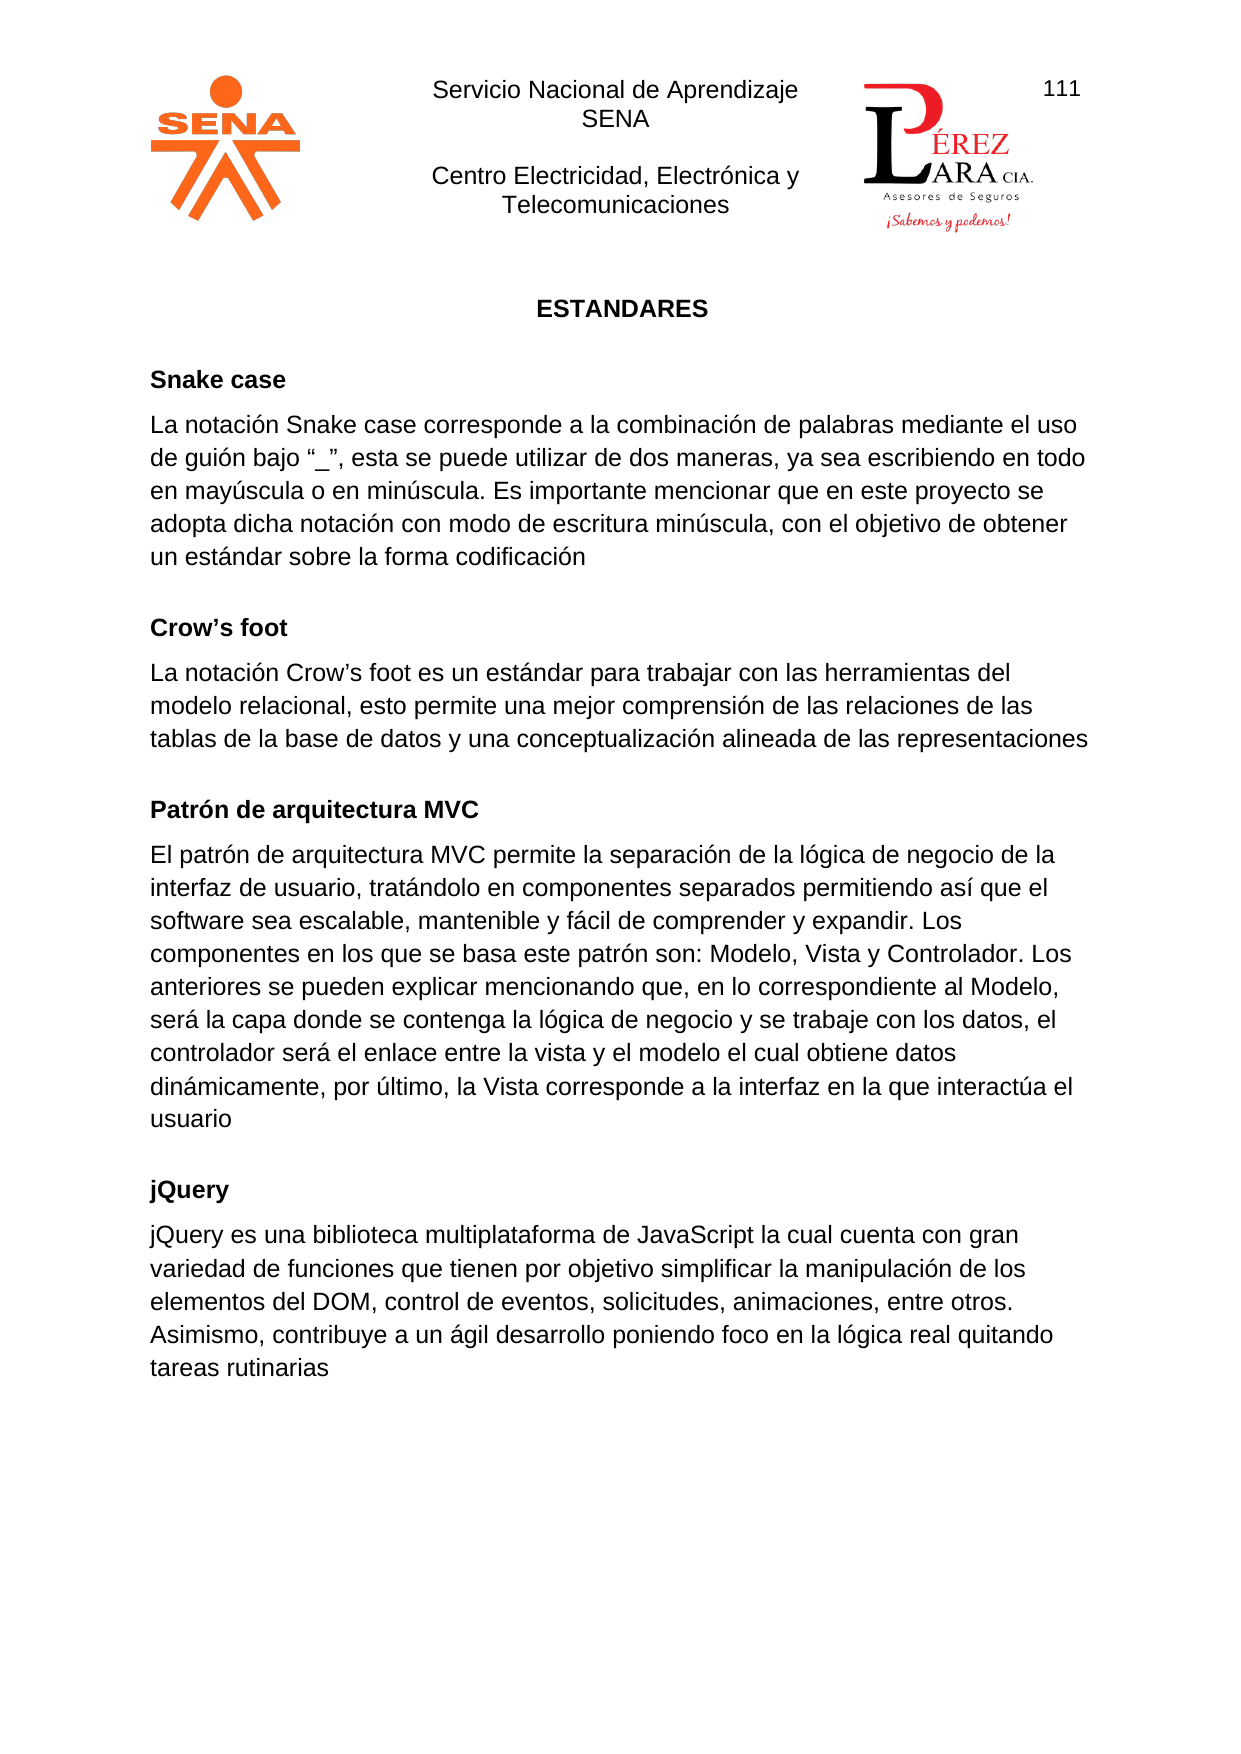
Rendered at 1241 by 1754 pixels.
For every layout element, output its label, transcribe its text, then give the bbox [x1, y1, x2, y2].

text El patrón de arquitectura MVC permite la separación de la lógica de negocio de la interfaz de usuario, tratándolo en componentes separados permitiendo así que el software sea escalable, mantenible y fácil de comprender y expandir. Los componentes en los que se basa este patrón son: Modelo, Vista y Controlador. Los anteriores se pueden explicar mencionando que, en lo correspondiente al Modelo, será la capa donde se contenga la lógica de negocio y se trabaje con los datos, el controlador será el enlace entre la vista y el modelo el cual obtiene datos dinámicamente, por último, la Vista corresponde a la interfaz en la que interactúa el usuario [150, 840, 1090, 1133]
subtitle ESTANDARES [150, 294, 1095, 323]
subtitle Patrón de arquitectura MVC [150, 795, 1090, 823]
subtitle Snake case [150, 364, 1090, 393]
text La notación Snake case corresponde a la combinación de palabras mediante el uso de guión bajo “_”, esta se puede utilizar de dos maneras, ya sea escribiendo en todo en mayúscula o en minúscula. Es importante mencionar que en este proyecto se adopta dicha notación con modo de escritura minúscula, con el objetivo de obtener un estándar sobre la forma codificación [150, 410, 1090, 571]
subtitle jQuery [150, 1175, 1090, 1204]
picture [150, 75, 300, 222]
text La notación Crow’s foot es un estándar para trabajar con las herramientas del modelo relacional, esto permite una mejor comprensión de las relaciones de las tablas de la base de datos y una conceptualización alineada de las representaciones [150, 658, 1090, 753]
subtitle Crow’s foot [150, 613, 1090, 641]
picture [858, 75, 1037, 246]
text jQuery es una biblioteca multiplataforma de JavaScript la cual cuenta con gran variedad de funciones que tienen por objetivo simplificar la manipulación de los elementos del DOM, control de eventos, solicitudes, animaciones, entre otros. Asimismo, contribuye a un ágil desarrollo poniendo foco en la lógica real quitando tareas rutinarias [150, 1221, 1090, 1381]
